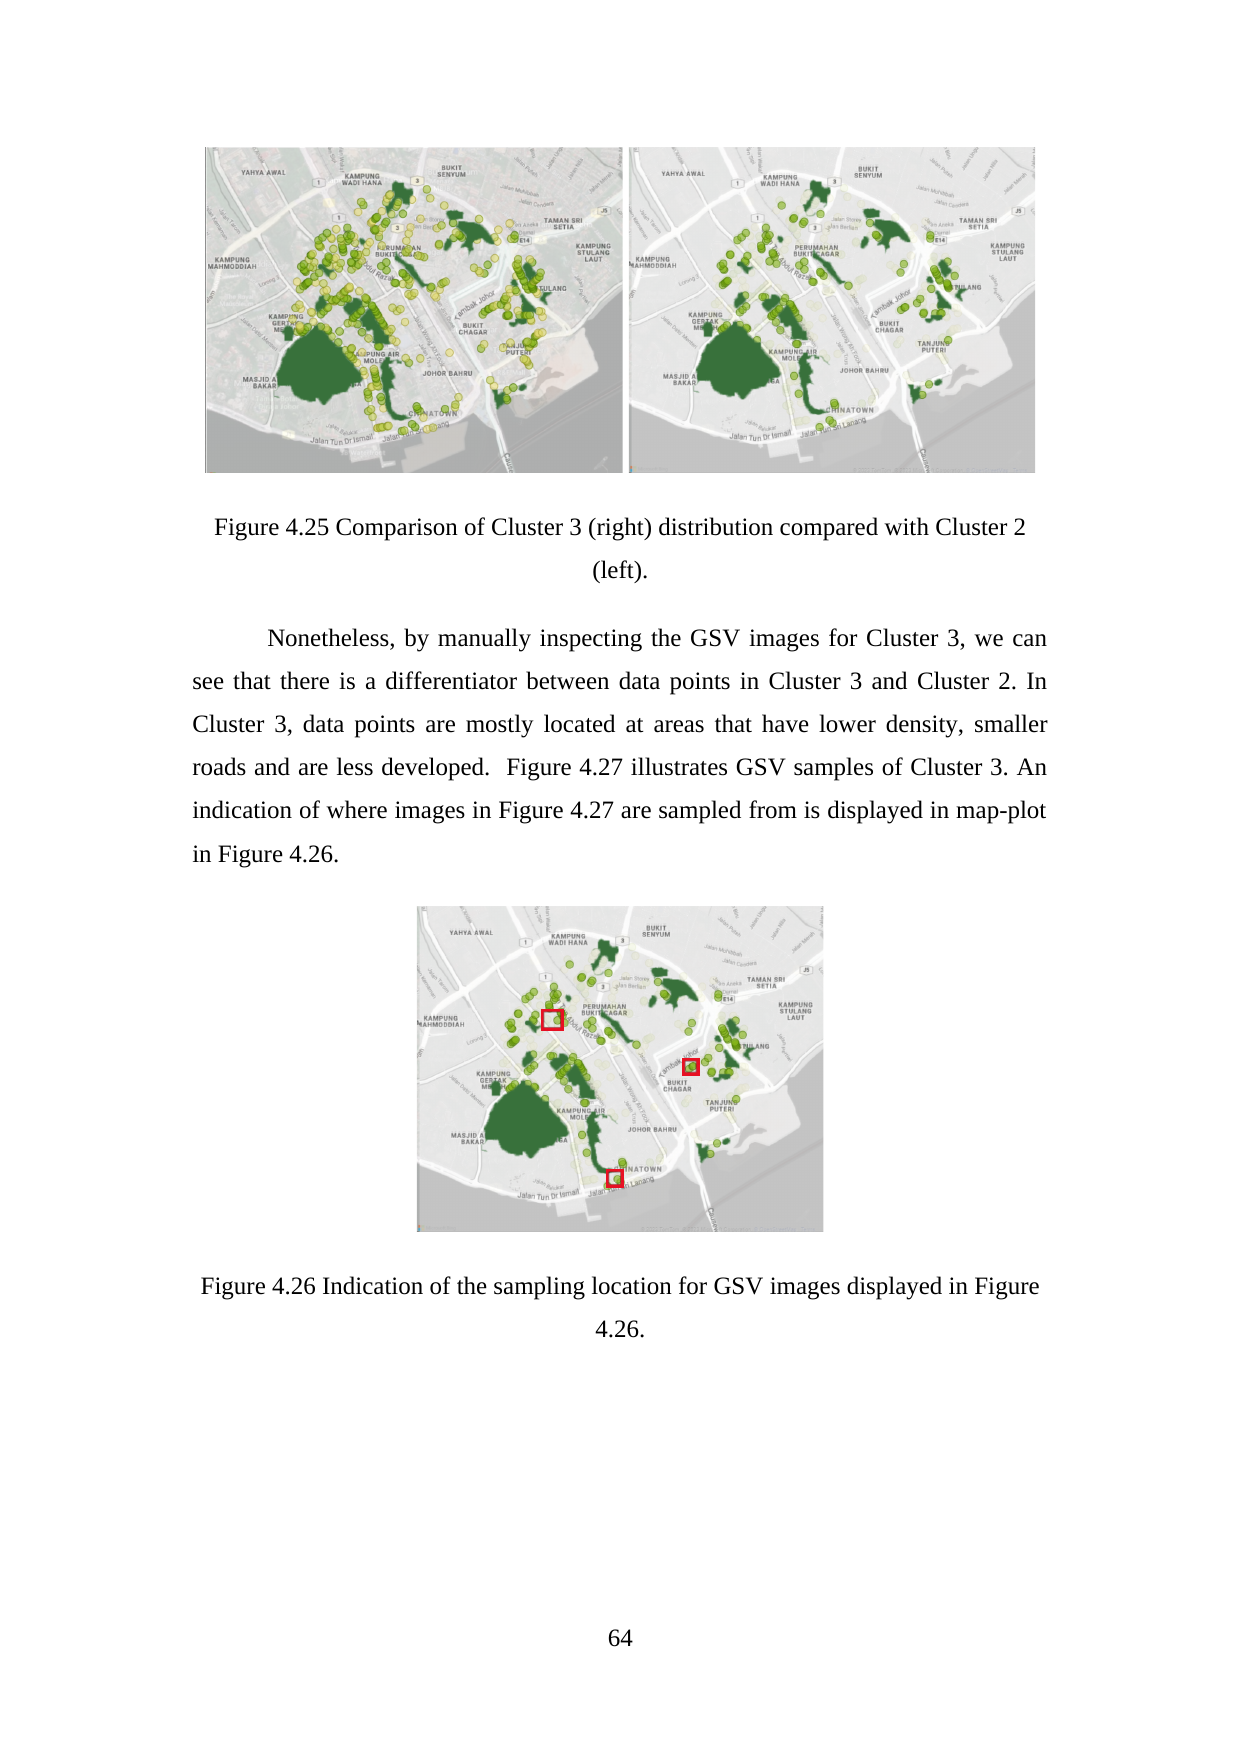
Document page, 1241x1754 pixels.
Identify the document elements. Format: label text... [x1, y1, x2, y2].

text Figure 4.25 Comparison of Cluster 3 (right) distribution compared with Cluster 2 (left). [192, 512, 1048, 584]
text Figure 4.26 Indication of the sampling location for GSV images displayed in Figure 4.26. [192, 1271, 1048, 1343]
picture [416, 906, 824, 1232]
text Nonetheless, by manually inspecting the GSV images for Cluster 3, we can see that there is a differentiator between data points in Cluster 3 and Cluster 2. In Cluster 3, data points are mostly located at areas that have lower density, smaller roads and are less developed. Figure 4.27 illustrates GSV samples of Cluster 3. An indication of where images in Figure 4.27 are sampled from is displayed in map-plot in Figure 4.26. [192, 623, 1048, 867]
picture [628, 147, 1036, 473]
picture [205, 147, 623, 473]
